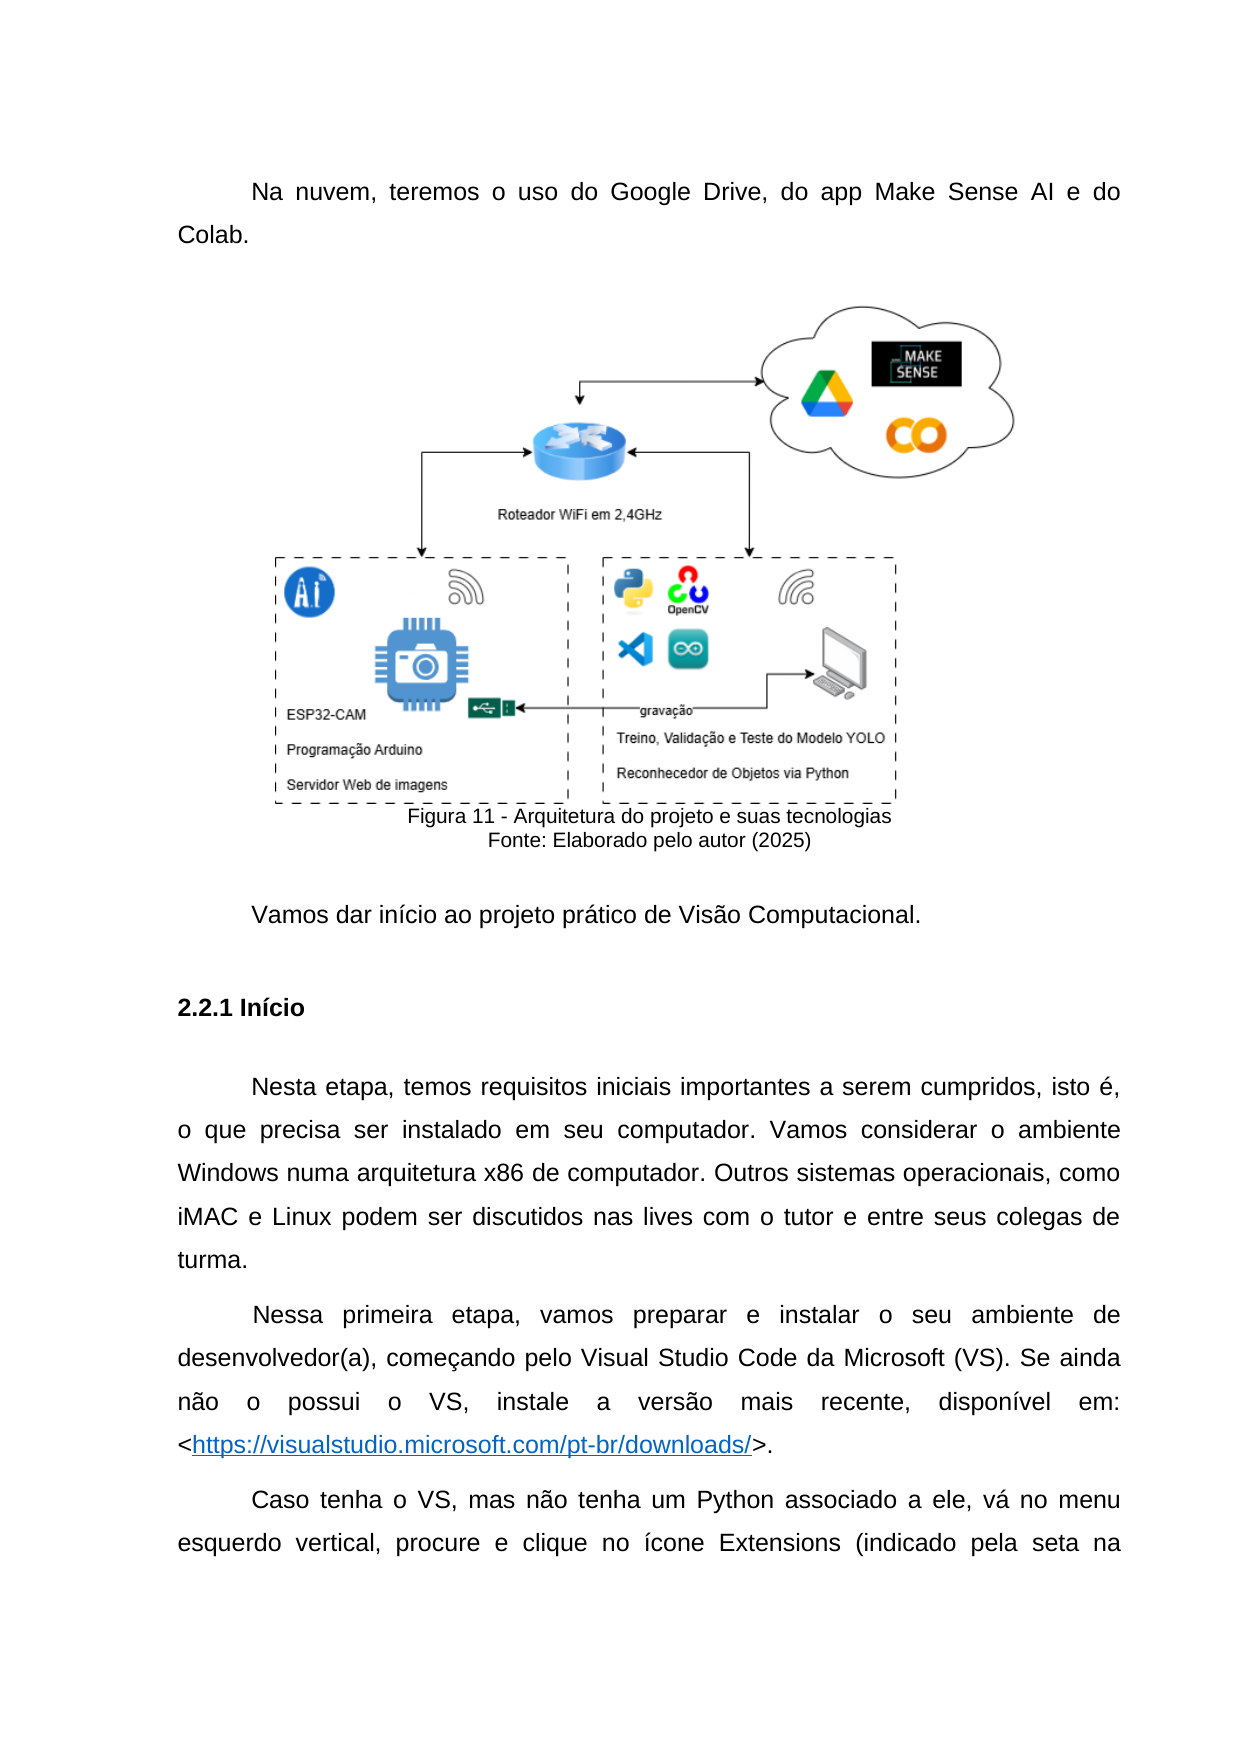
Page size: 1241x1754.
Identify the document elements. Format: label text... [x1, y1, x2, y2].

text Vamos dar início ao projeto prático de Visão Computacional. [177, 900, 1122, 929]
subtitle 2.2.1 Início [177, 993, 1122, 1022]
text Nesta etapa, temos requisitos iniciais importantes a serem cumpridos, isto é, o que precisa ser instalado em seu computador. Vamos considerar o ambiente Windows numa arquitetura x86 de computador. Outros sistemas operacionais, como iMAC e Linux podem ser discutidos nas lives com o tutor e entre seus colegas de turma. [177, 1072, 1122, 1273]
text Nessa primeira etapa, vamos preparar e instalar o seu ambiente de desenvolvedor(a), começando pelo Visual Studio Code da Microsoft (VS). Se ainda não o possui o VS, instale a versão mais recente, disponível em: <https://visualstudio.microsoft.com/pt-br/downloads/>. [177, 1300, 1122, 1458]
text Na nuvem, teremos o uso do Google Drive, do app Make Sense AI e do Colab. [177, 177, 1122, 249]
text Figura 11 - Arquitetura do projeto e suas tecnologias [177, 804, 1122, 828]
text Fonte: Elaborado pelo autor (2025) [177, 828, 1122, 852]
picture [275, 288, 1025, 804]
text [177, 1485, 1122, 1557]
